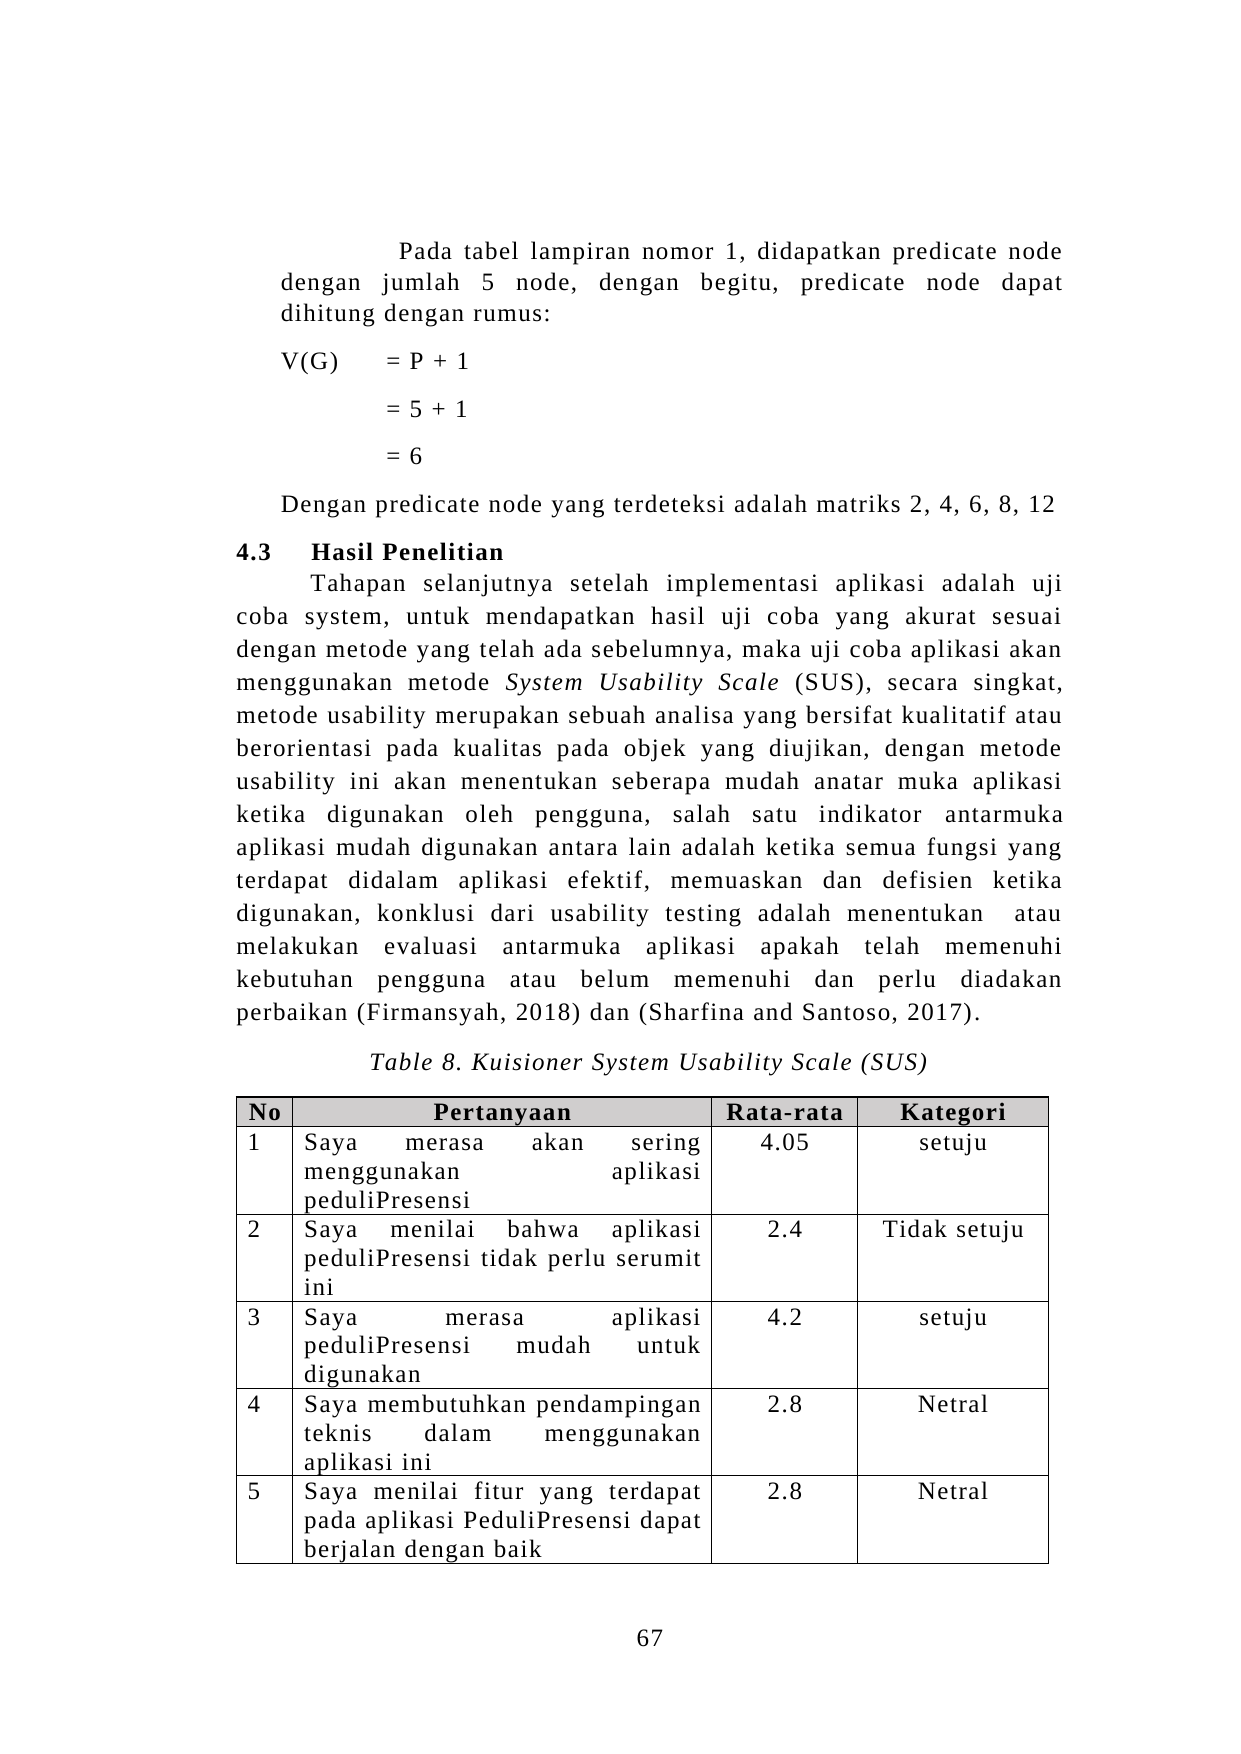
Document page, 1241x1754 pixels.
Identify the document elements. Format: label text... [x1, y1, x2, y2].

subtitle = 5 + 1 [236, 394, 1063, 422]
table_cell 5 [237, 1476, 292, 1563]
table_cell 2.8 [712, 1389, 857, 1475]
subtitle Dengan predicate node yang terdeteksi adalah matriks 2, 4, 6, 8, 12 [281, 489, 1063, 518]
table_cell setuju [858, 1127, 1048, 1213]
table_cell 4.05 [712, 1127, 857, 1213]
table_cell 2 [237, 1215, 292, 1301]
subtitle Tahapan selanjutnya setelah implementasi aplikasi adalah uji coba system, untuk mendapatkan hasil uji coba yang akurat sesuai dengan metode yang telah ada sebelumnya, maka uji coba aplikasi akan menggunakan metode System Usability Scale (SUS), secara singkat, metode usability merupakan sebuah analisa yang bersifat kualitatif atau berorientasi pada kualitas pada objek yang diujikan, dengan metode usability ini akan menentukan seberapa mudah anatar muka aplikasi ketika digunakan oleh pengguna, salah satu indikator antarmuka aplikasi mudah digunakan antara lain adalah ketika semua fungsi yang terdapat didalam aplikasi efektif, memuaskan dan defisien ketika digunakan, konklusi dari usability testing adalah menentukan atau melakukan evaluasi antarmuka aplikasi apakah telah memenuhi kebutuhan pengguna atau belum memenuhi dan perlu diadakan perbaikan (Firmansyah, 2018) dan (Sharfina and Santoso, 2017). [236, 568, 1063, 1026]
subtitle V(G) = P + 1 [281, 346, 1063, 375]
table_cell 1 [237, 1127, 292, 1213]
table_cell 4.2 [712, 1302, 857, 1388]
subtitle Hasil Penelitian [236, 537, 1063, 566]
table_cell Saya menilai fitur yang terdapat pada aplikasi PeduliPresensi dapat berjalan dengan baik [293, 1476, 711, 1563]
table_cell Saya merasa akan sering menggunakan aplikasi peduliPresensi [293, 1127, 711, 1213]
table_cell Saya membutuhkan pendampingan teknis dalam menggunakan aplikasi ini [293, 1389, 711, 1475]
subtitle Pada tabel lampiran nomor 1, didapatkan predicate node dengan jumlah 5 node, dengan begitu, predicate node dapat dihitung dengan rumus: [281, 236, 1063, 327]
table_header No [237, 1098, 292, 1126]
table_header Rata-rata [712, 1098, 857, 1126]
table_cell Netral [858, 1389, 1048, 1475]
table_cell 2.8 [712, 1476, 857, 1563]
table_cell Netral [858, 1476, 1048, 1563]
table_cell Saya merasa aplikasi peduliPresensi mudah untuk digunakan [293, 1302, 711, 1388]
text Table 8. Kuisioner System Usability Scale (SUS) [236, 1047, 1063, 1076]
table_cell Saya menilai bahwa aplikasi peduliPresensi tidak perlu serumit ini [293, 1215, 711, 1301]
table_cell Tidak setuju [858, 1215, 1048, 1301]
table_cell setuju [858, 1302, 1048, 1388]
table_header Kategori [858, 1098, 1048, 1126]
subtitle = 6 [236, 441, 1063, 470]
table_header Pertanyaan [293, 1098, 711, 1126]
table_cell 2.4 [712, 1215, 857, 1301]
table_cell 4 [237, 1389, 292, 1475]
table_cell 3 [237, 1302, 292, 1388]
